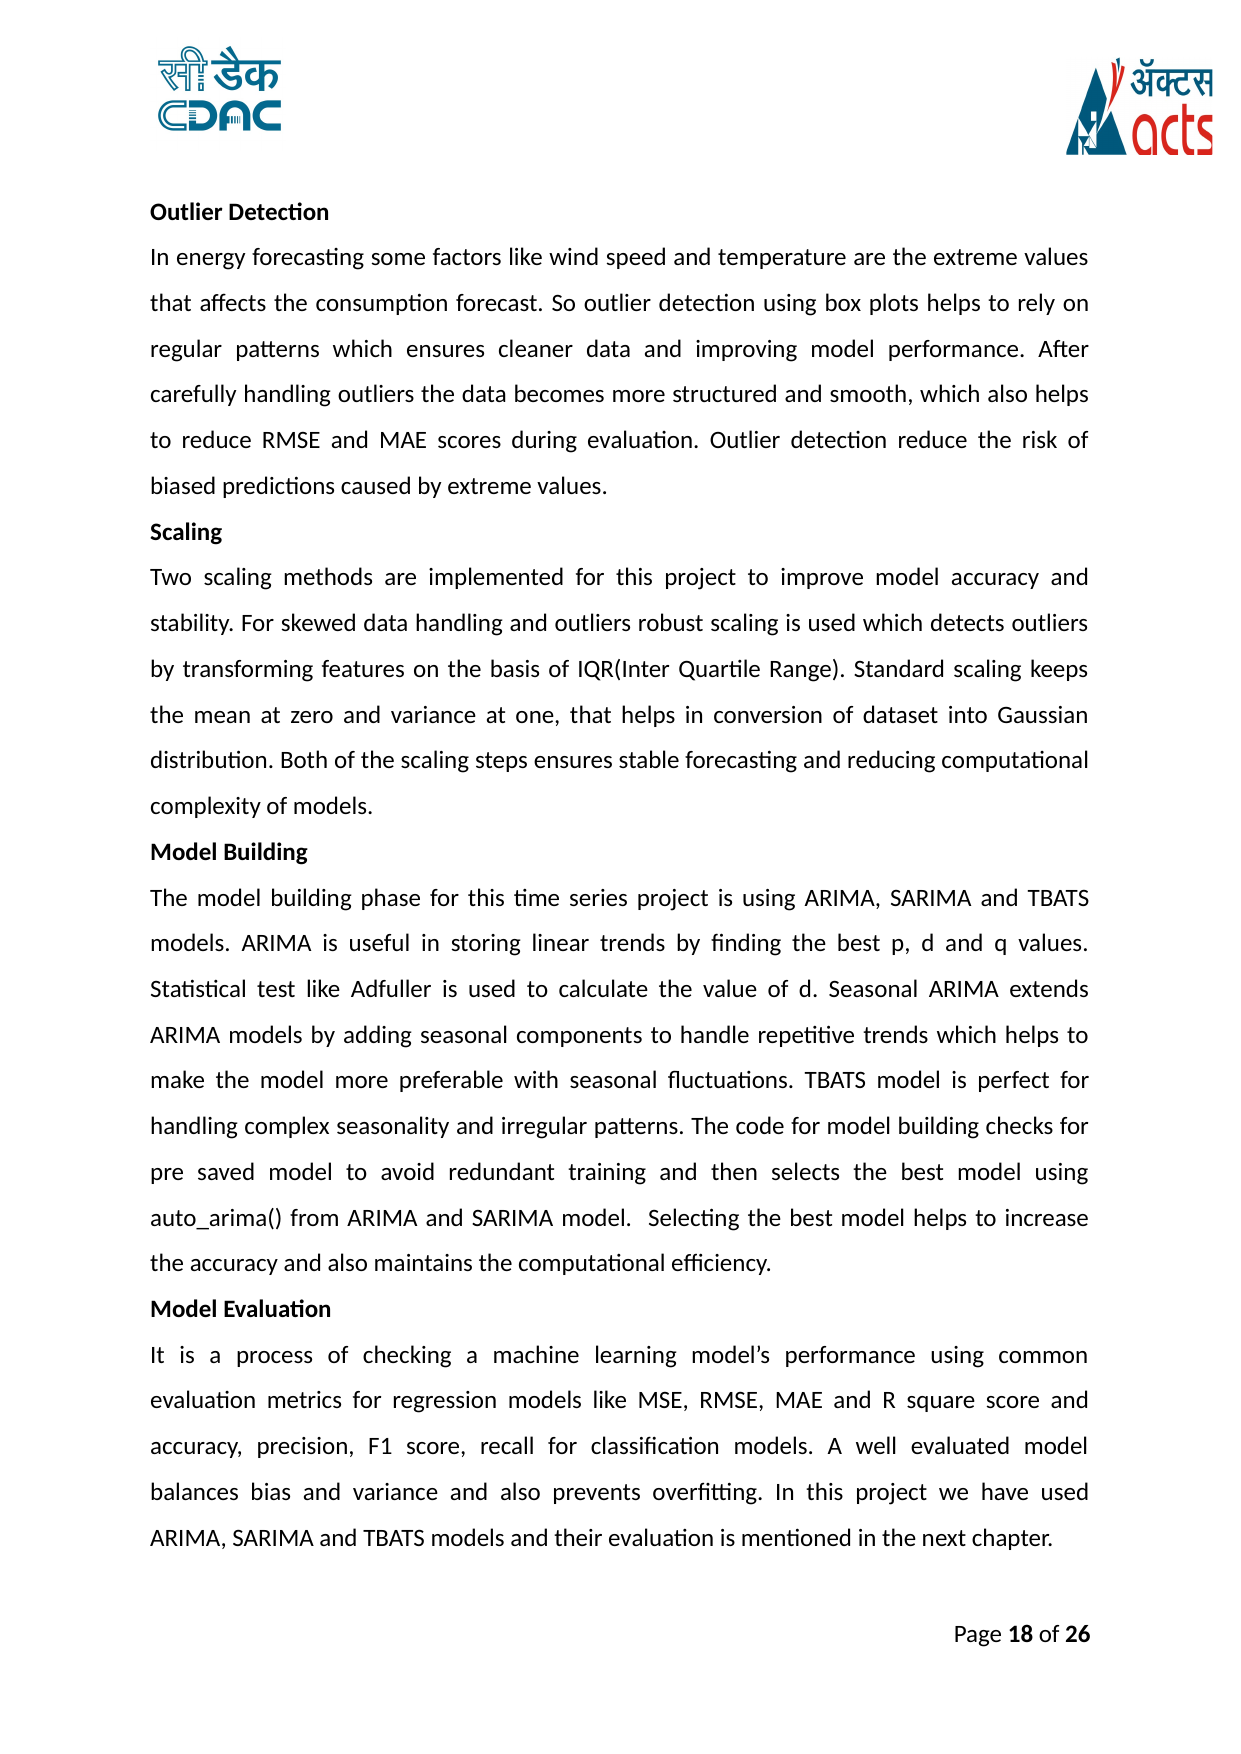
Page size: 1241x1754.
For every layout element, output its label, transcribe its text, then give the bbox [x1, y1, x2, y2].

picture [150, 37, 287, 151]
text Model Building [150, 836, 1090, 866]
text Outlier Detection [150, 196, 1090, 226]
picture [1079, 121, 1098, 148]
text It is a process of checking a machine learning model’s performance using common evaluation metrics for regression models like MSE, RMSE, MAE and R square score and accuracy, precision, F1 score, recall for classification models. A well evaluated model balances bias and variance and also prevents overfitting. In this project we have used ARIMA, SARIMA and TBATS models and their evaluation is mentioned in the next chapter. [150, 1339, 1090, 1552]
text Scaling [150, 516, 1090, 546]
text Two scaling methods are implemented for this project to improve model accuracy and stability. For skewed data handling and outliers robust scaling is used which detects outliers by transforming features on the basis of IQR(Inter Quartile Range). Standard scaling keeps the mean at zero and variance at one, that helps in conversion of dataset into Gaussian distribution. Both of the scaling steps ensures stable forecasting and reducing computational complexity of models. [150, 562, 1090, 821]
picture [1079, 140, 1087, 154]
text In energy forecasting some factors like wind speed and temperature are the extreme values that affects the consumption forecast. So outlier detection using box plots helps to rely on regular patterns which ensures cleaner data and improving model performance. After carefully handling outliers the data becomes more structured and smooth, which also helps to reduce RMSE and MAE scores during evaluation. Outlier detection reduce the risk of biased predictions caused by extreme values. [150, 241, 1090, 501]
picture [1091, 112, 1096, 120]
text Model Evaluation [150, 1293, 1090, 1324]
picture [1065, 57, 1213, 154]
picture [1170, 73, 1184, 79]
text The model building phase for this time series project is using ARIMA, SARIMA and TBATS models. ARIMA is useful in storing linear trends by finding the best p, d and q values. Statistical test like Adfuller is used to calculate the value of d. Seasonal ARIMA extends ARIMA models by adding seasonal components to handle repetitive trends which helps to make the model more preferable with seasonal fluctuations. TBATS model is perfect for handling complex seasonality and irregular patterns. The code for model building checks for pre saved model to avoid redundant training and then selects the best model using auto_arima() from ARIMA and SARIMA model. Selecting the best model helps to increase the accuracy and also maintains the computational efficiency. [150, 882, 1090, 1278]
